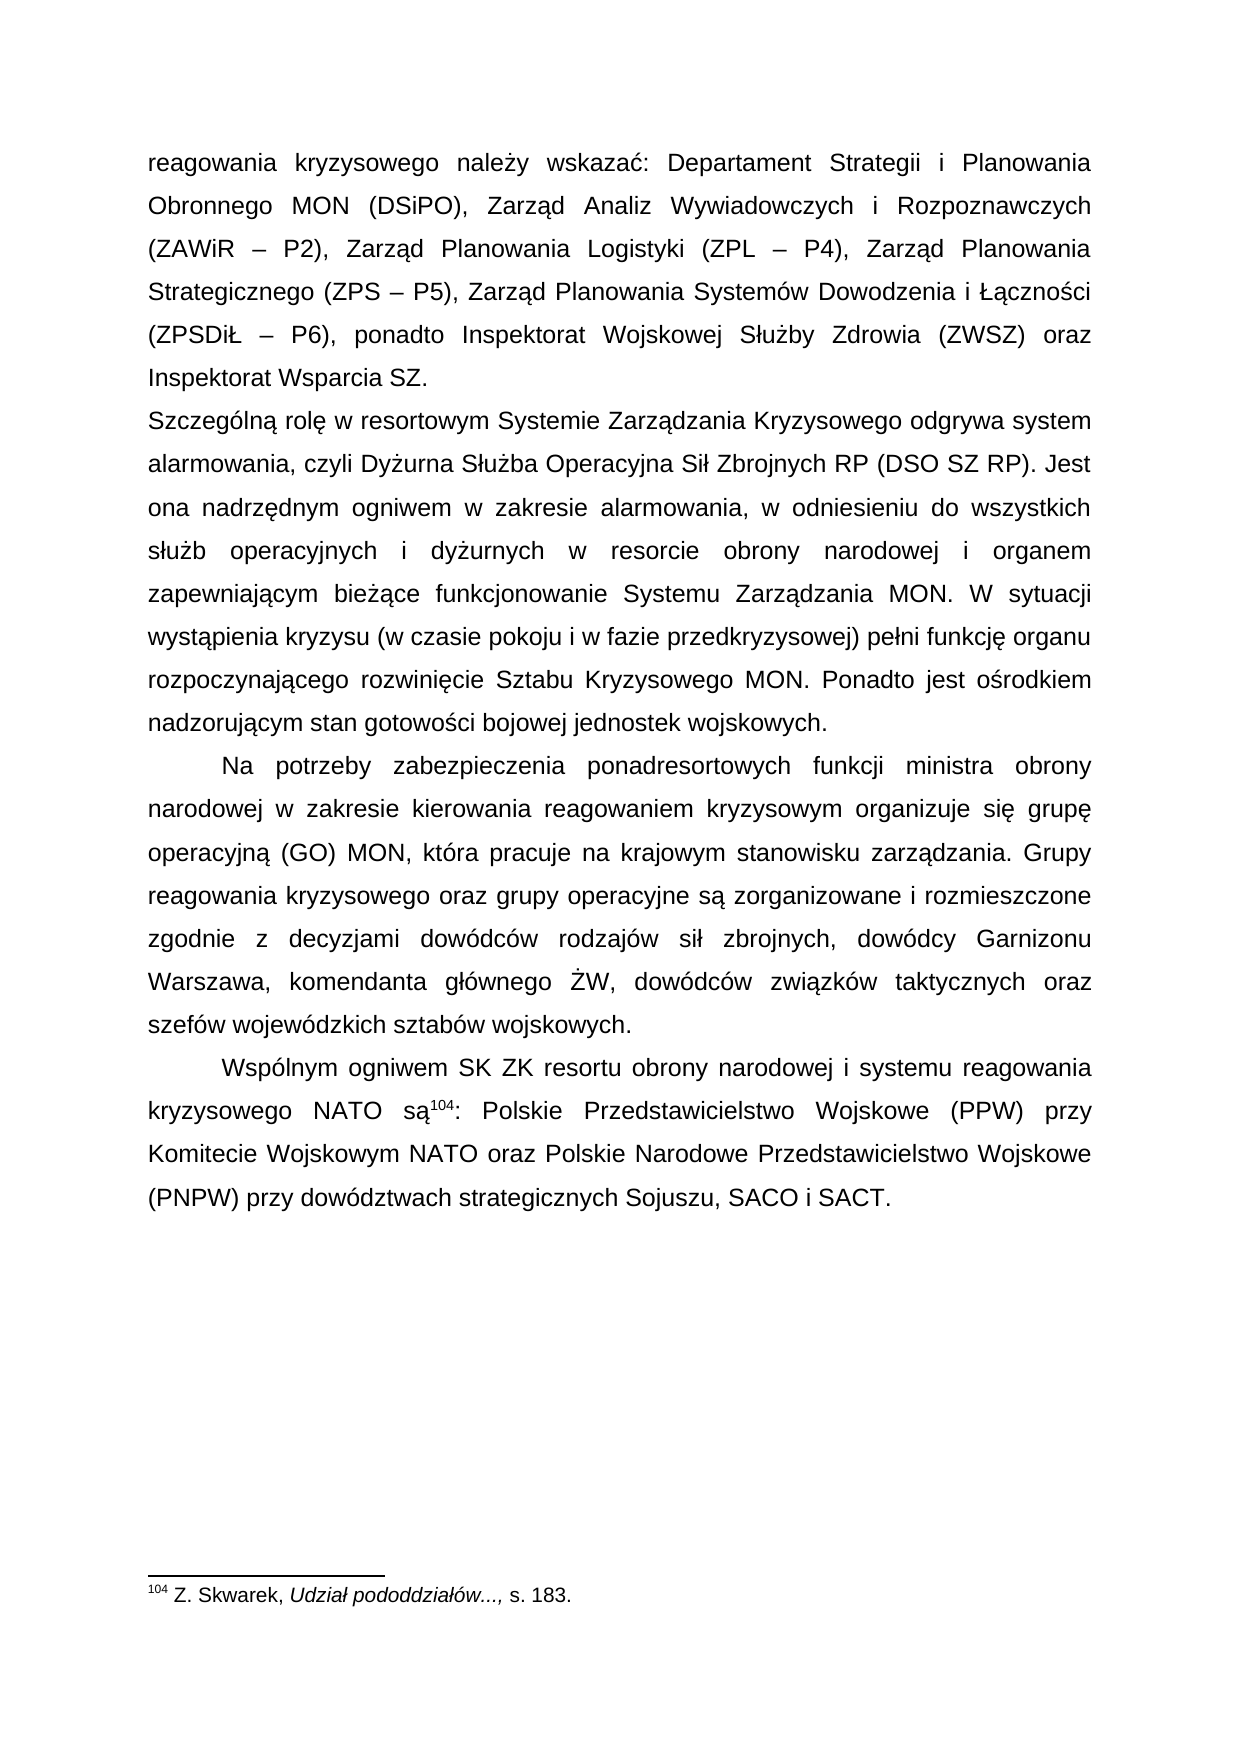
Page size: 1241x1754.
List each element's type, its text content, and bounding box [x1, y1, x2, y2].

text Na potrzeby zabezpieczenia ponadresortowych funkcji ministra obrony narodowej w zakresie kierowania reagowaniem kryzysowym organizuje się grupę operacyjną (GO) MON, która pracuje na krajowym stanowisku zarządzania. Grupy reagowania kryzysowego oraz grupy operacyjne są zorganizowane i rozmieszczone zgodnie z decyzjami dowódców rodzajów sił zbrojnych, dowódcy Garnizonu Warszawa, komendanta głównego ŻW, dowódców związków taktycznych oraz szefów wojewódzkich sztabów wojskowych. [148, 751, 1093, 1039]
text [148, 148, 1093, 392]
text Wspólnym ogniwem SK ZK resortu obrony narodowej i systemu reagowania kryzysowego NATO są: Polskie Przedstawicielstwo Wojskowe (PPW) przy Komitecie Wojskowym NATO oraz Polskie Narodowe Przedstawicielstwo Wojskowe (PNPW) przy dowództwach strategicznych Sojuszu, SACO i SACT. [148, 1053, 1093, 1211]
text Szczególną rolę w resortowym Systemie Zarządzania Kryzysowego odgrywa system alarmowania, czyli Dyżurna Służba Operacyjna Sił Zbrojnych RP (DSO SZ RP). Jest ona nadrzędnym ogniwem w zakresie alarmowania, w odniesieniu do wszystkich służb operacyjnych i dyżurnych w resorcie obrony narodowej i organem zapewniającym bieżące funkcjonowanie Systemu Zarządzania MON. W sytuacji wystąpienia kryzysu (w czasie pokoju i w fazie przedkryzysowej) pełni funkcję organu rozpoczynającego rozwinięcie Sztabu Kryzysowego MON. Ponadto jest ośrodkiem nadzorującym stan gotowości bojowej jednostek wojskowych. [148, 406, 1093, 737]
